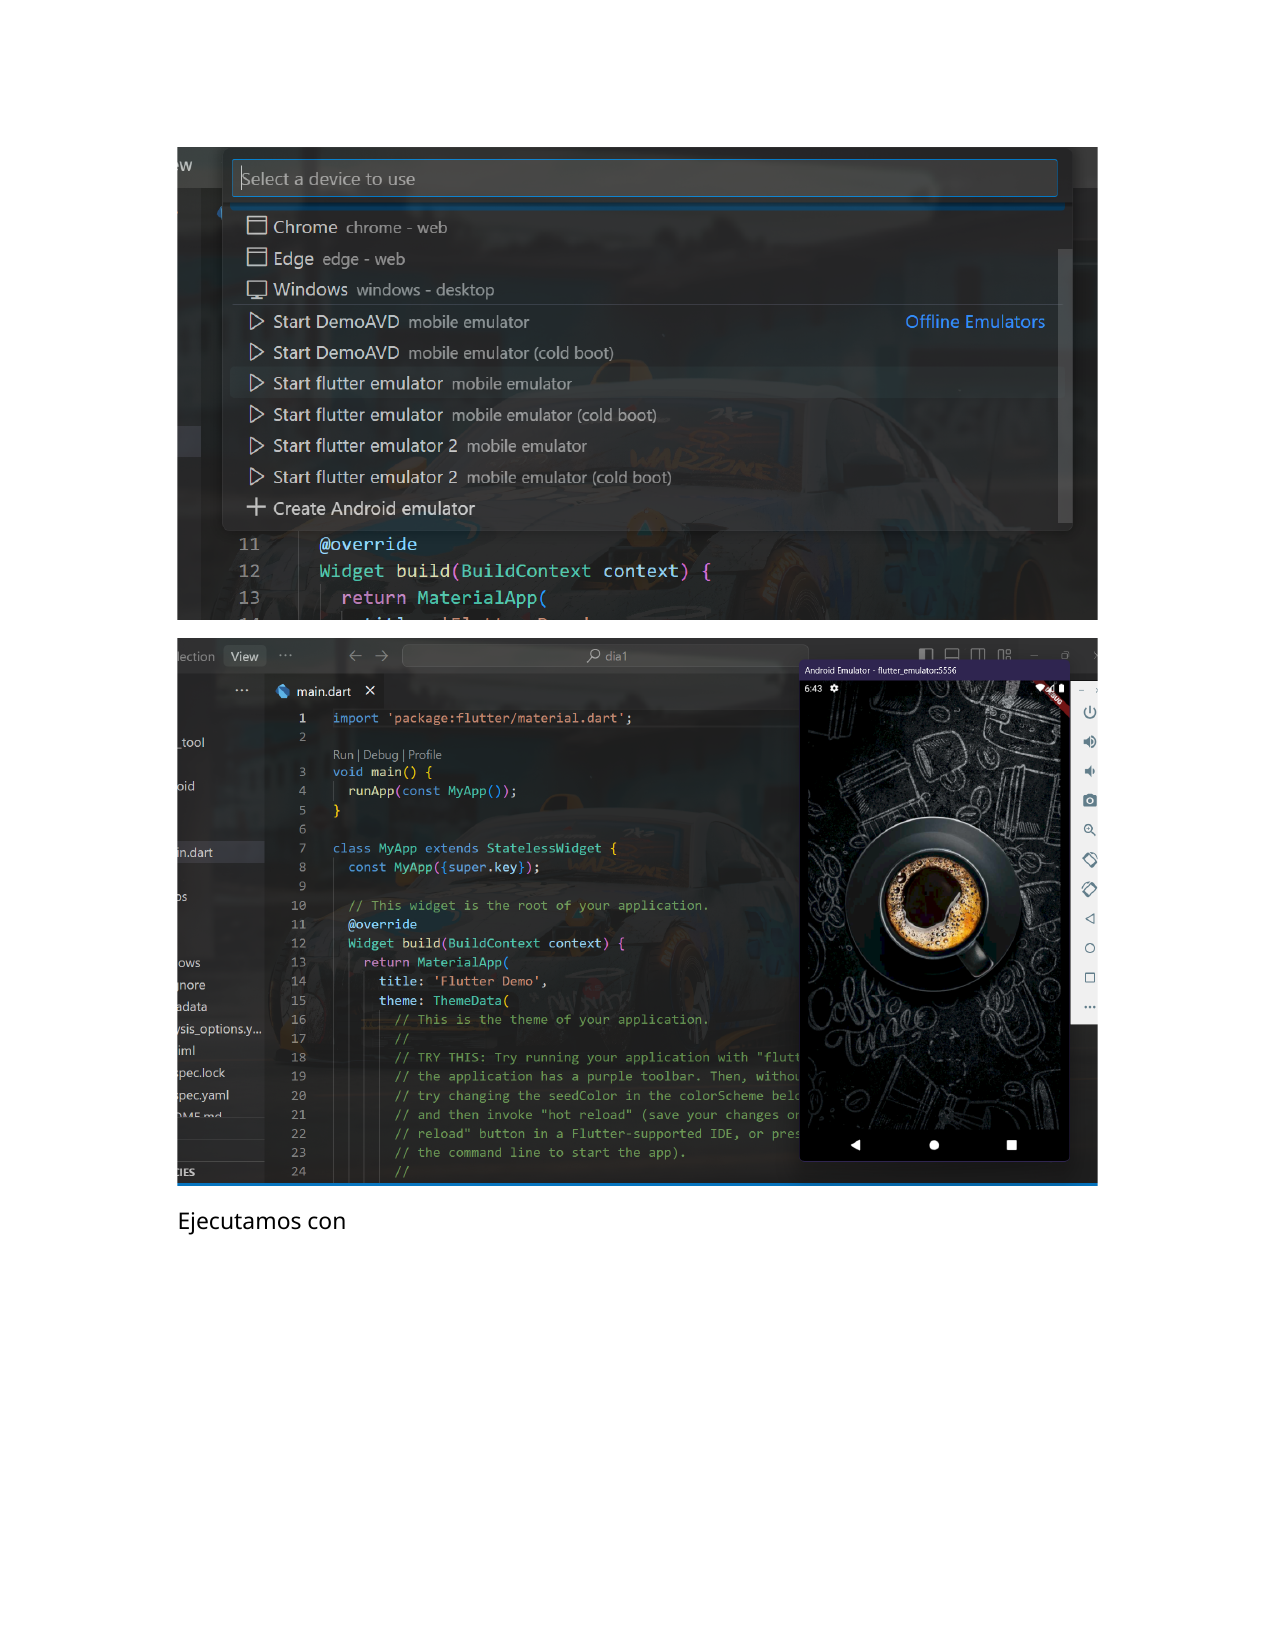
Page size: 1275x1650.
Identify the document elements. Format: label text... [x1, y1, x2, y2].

text Ejecutamos con [177, 1204, 1098, 1236]
picture [177, 638, 1098, 1186]
picture [177, 147, 1098, 620]
